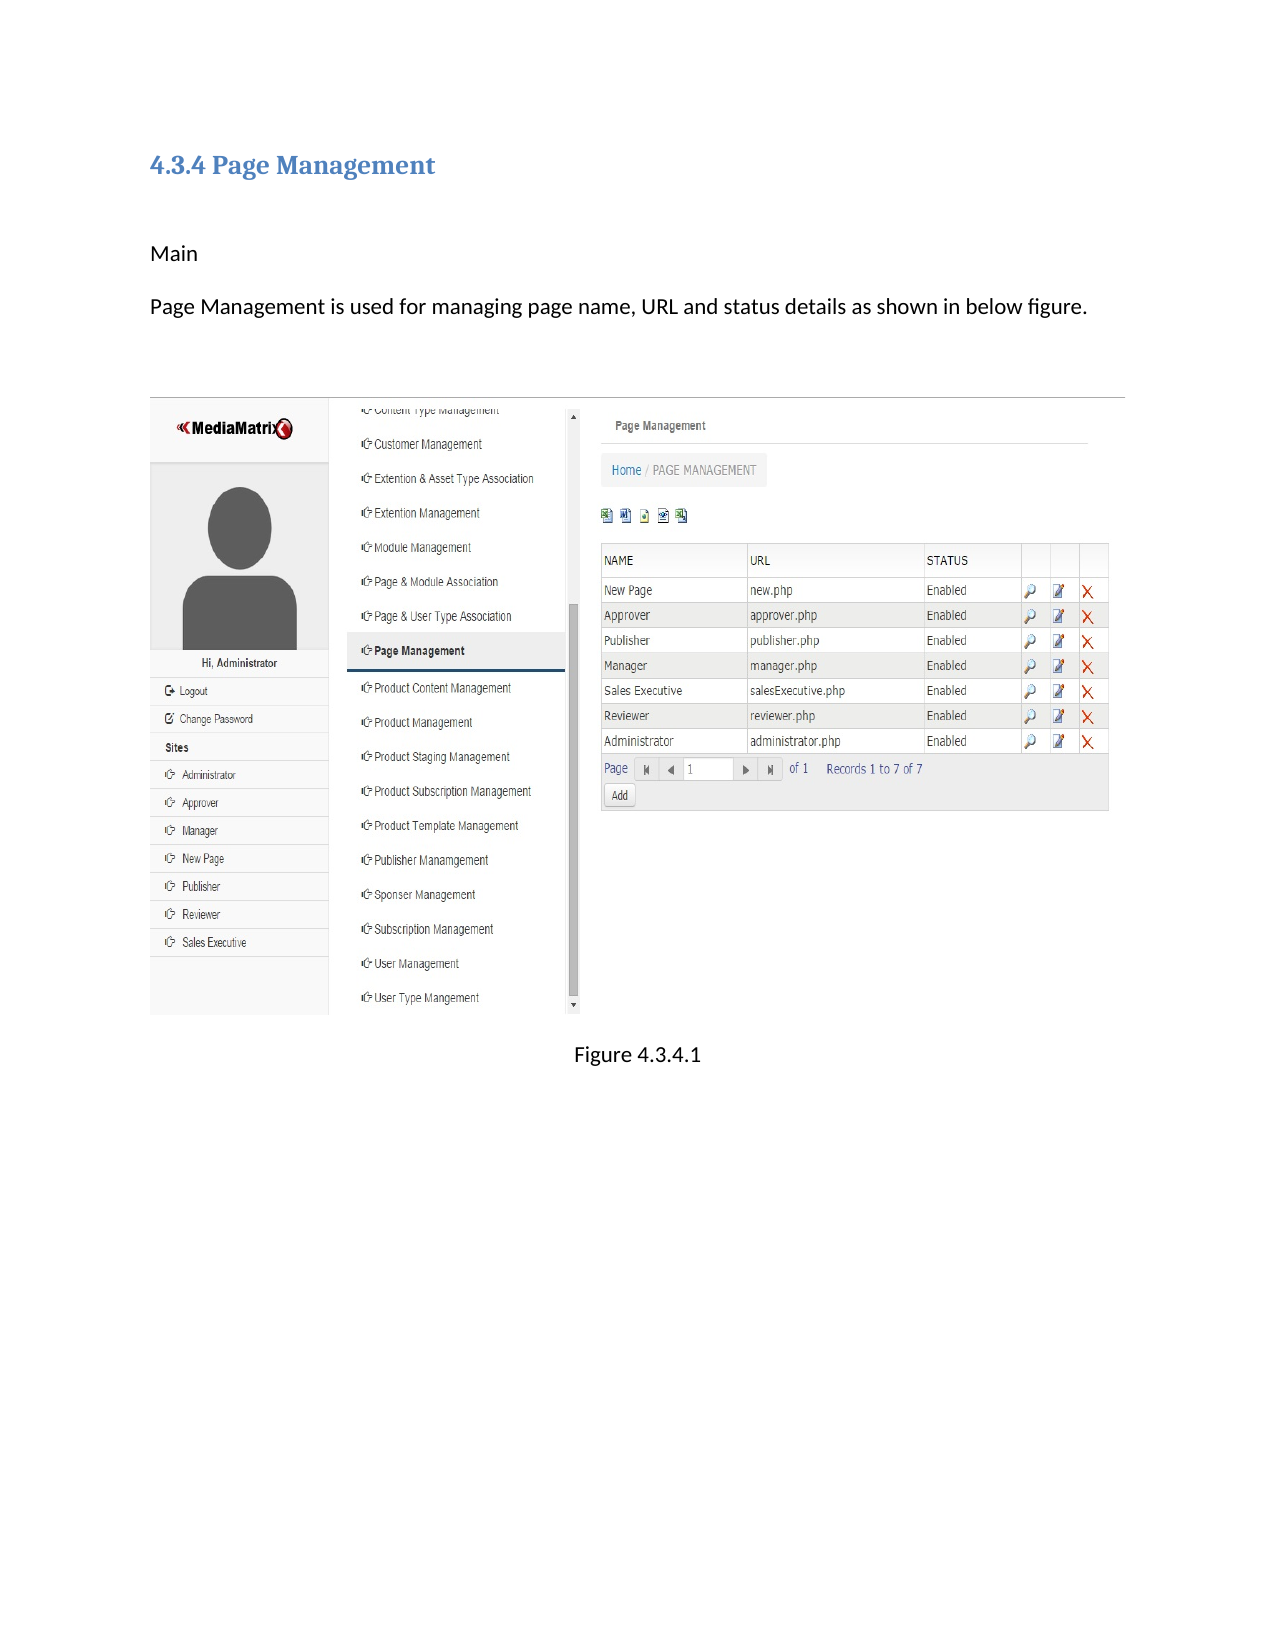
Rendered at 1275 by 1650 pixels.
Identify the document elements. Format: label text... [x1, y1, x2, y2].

text Main [150, 239, 1125, 267]
picture [150, 397, 1125, 1015]
text Page Management is used for managing page name, URL and status details as shown in below figure. [150, 292, 1125, 320]
subtitle 4.3.4 Page Management [150, 150, 1125, 181]
text Figure 4.3.4.1 [150, 1040, 1125, 1068]
